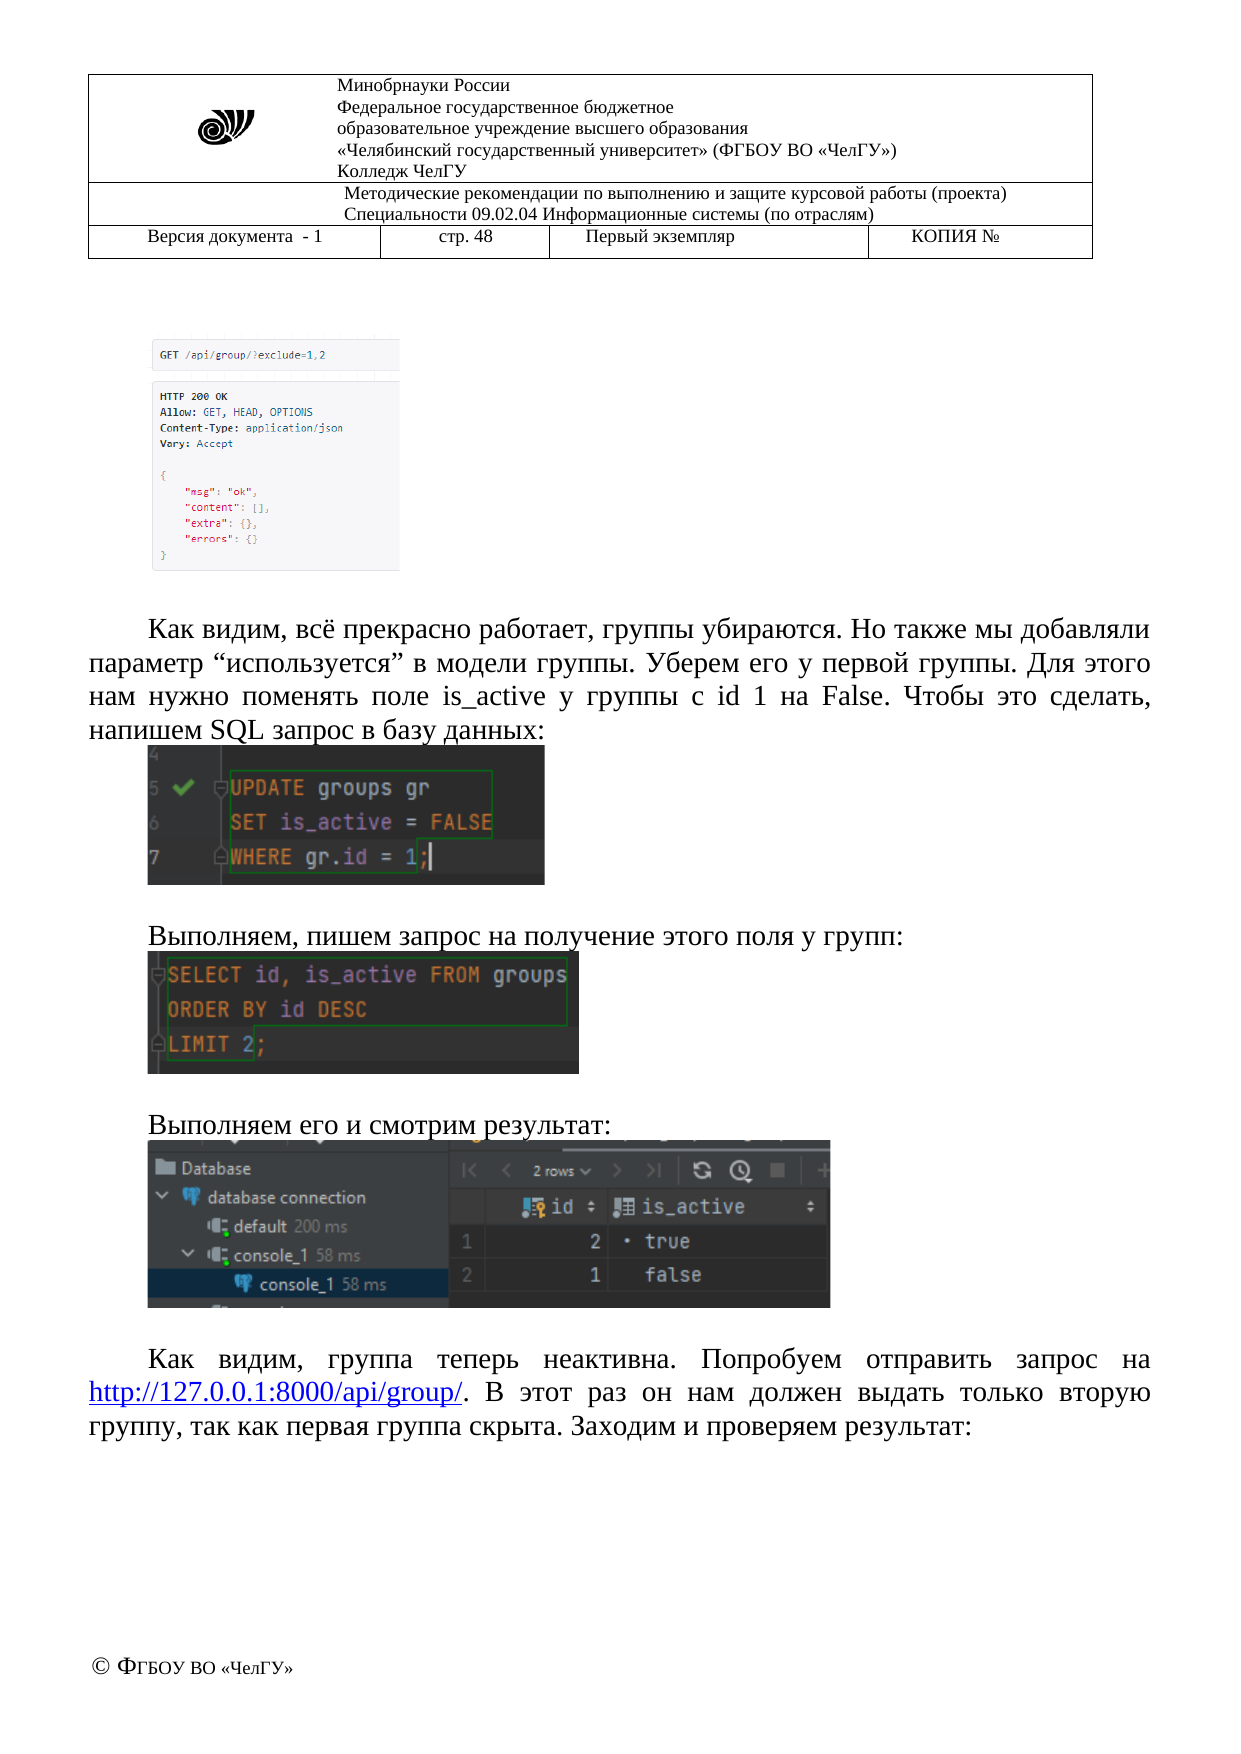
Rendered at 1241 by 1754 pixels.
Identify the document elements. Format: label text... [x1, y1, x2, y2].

text Выполняем, пишем запрос на получение этого поля у групп: [89, 918, 1152, 951]
picture [147, 951, 579, 1074]
text Как видим, всё прекрасно работает, группы убираются. Но также мы добавляли параметр “используется” в модели группы. Уберем его у первой группы. Для этого нам нужно поменять поле is_active у группы с id 1 на False. Чтобы это сделать, напишем SQL запрос в базу данных: [89, 611, 1152, 745]
picture [147, 745, 545, 885]
text Выполняем его и смотрим результат: [89, 1107, 1152, 1140]
picture [147, 1140, 831, 1308]
picture [197, 109, 255, 145]
text Как видим, группа теперь неактивна. Попробуем отправить запрос на http://127.0.0.1:8000/api/group/. В этот раз он нам должен выдать только вторую группу, так как первая группа скрыта. Заходим и проверяем результат: [89, 1341, 1152, 1442]
picture [147, 334, 400, 578]
